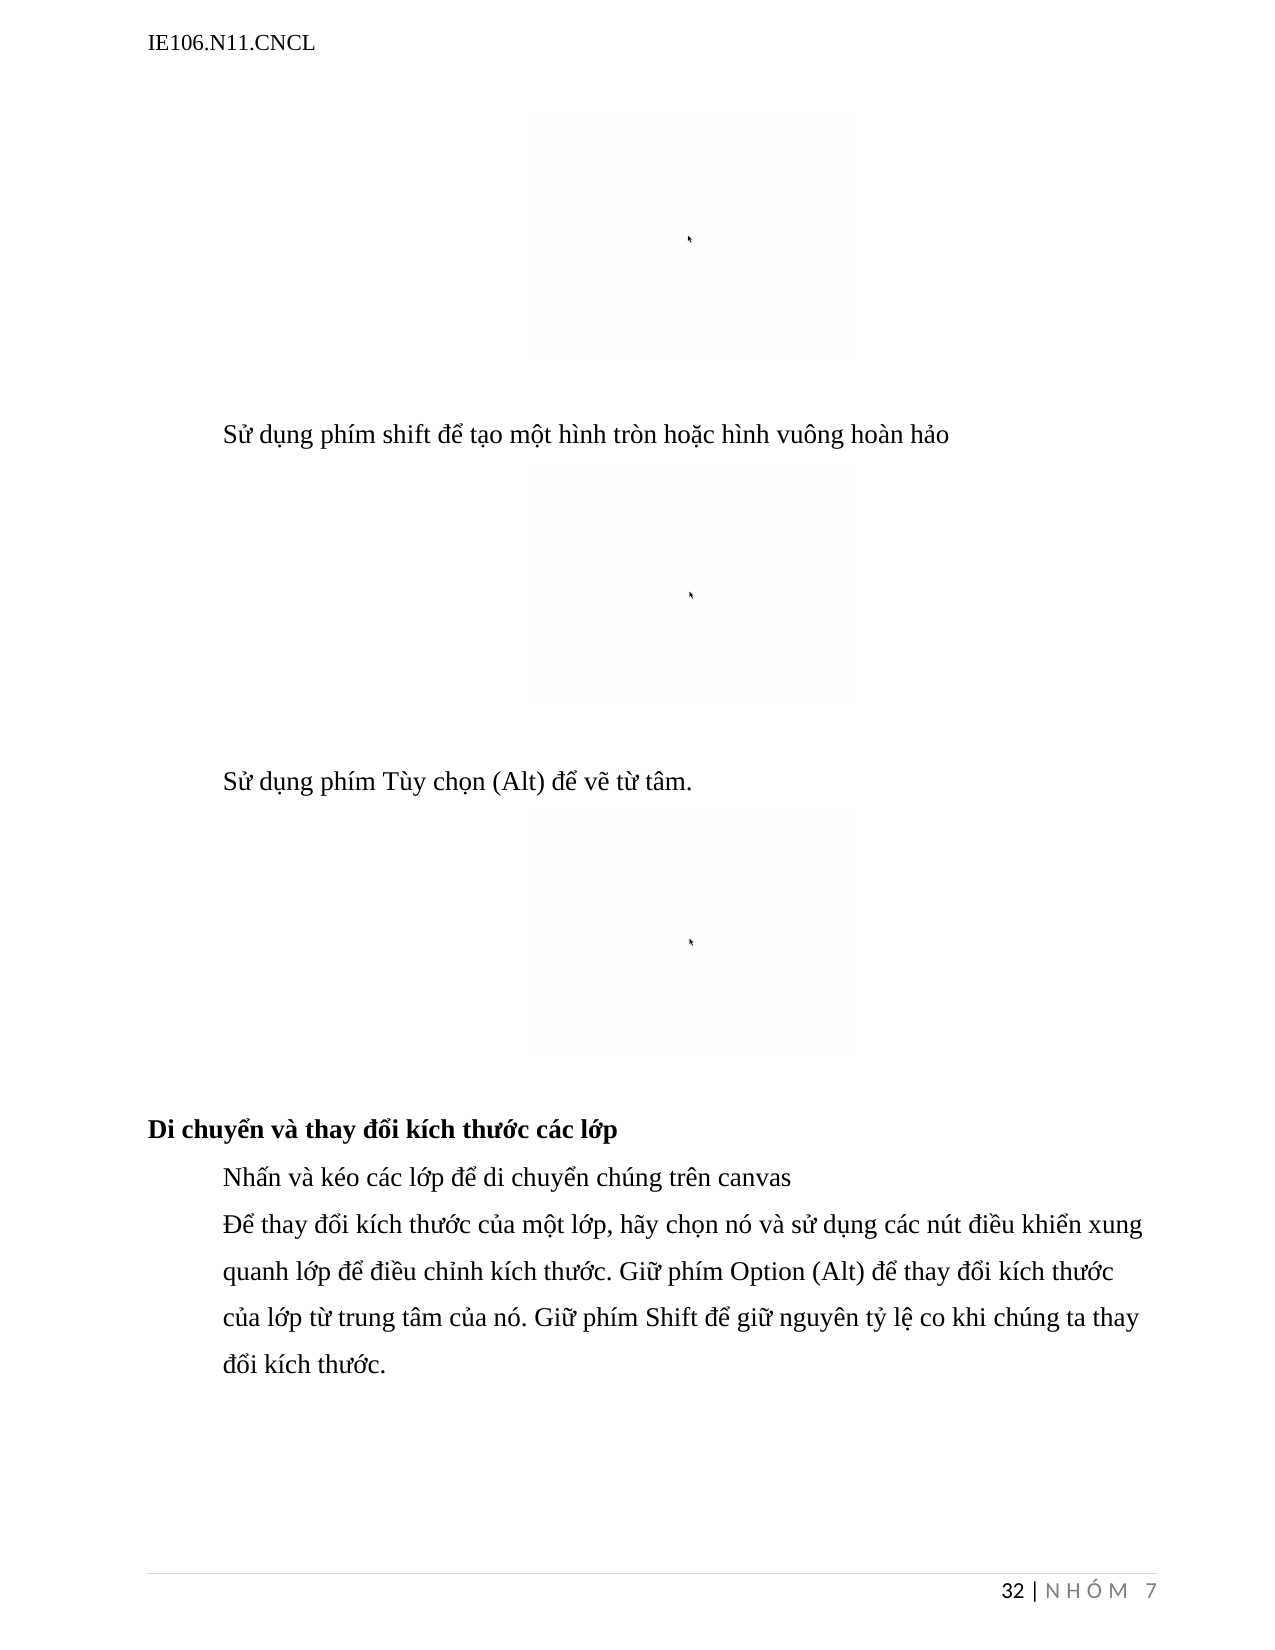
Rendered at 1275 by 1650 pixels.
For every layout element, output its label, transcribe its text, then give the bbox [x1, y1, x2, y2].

picture [530, 464, 850, 704]
list Sử dụng phím shift để tạo một hình tròn hoặc hình vuông hoàn hảo [223, 418, 1157, 449]
picture [530, 118, 850, 358]
list Để thay đổi kích thước của một lớp, hãy chọn nó và sử dụng các nút điều khiển xung quanh lớp để điều chỉnh kích thước. Giữ phím Option (Alt) để thay đổi kích thước của lớp từ trung tâm của nó. Giữ phím Shift để giữ nguyên tỷ lệ co khi chúng ta thay đổi kích thước. [223, 1208, 1157, 1379]
picture [530, 811, 850, 1051]
text Di chuyển và thay đổi kích thước các lớp [148, 1114, 1157, 1145]
list Nhấn và kéo các lớp để di chuyển chúng trên canvas [223, 1162, 1157, 1193]
list Sử dụng phím Tùy chọn (Alt) để vẽ từ tâm. [223, 764, 1157, 796]
